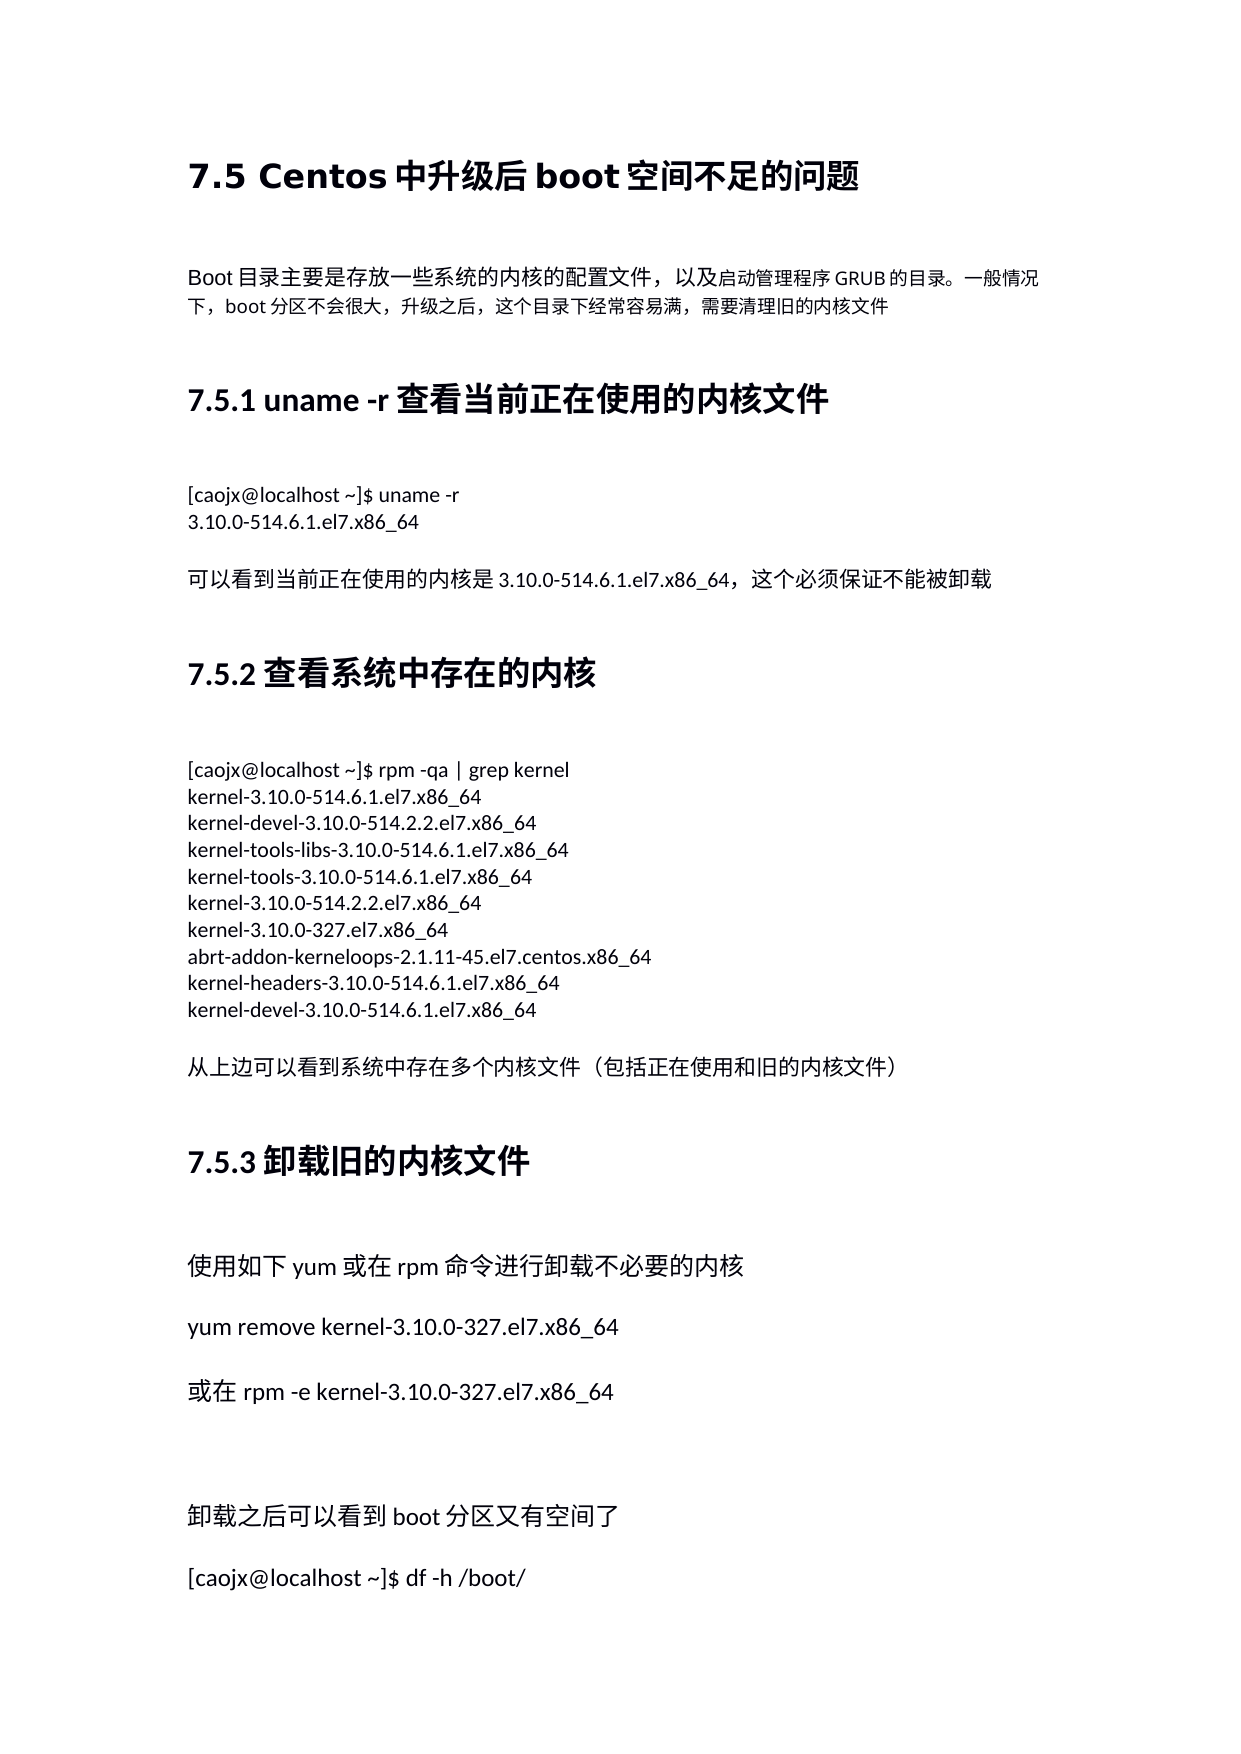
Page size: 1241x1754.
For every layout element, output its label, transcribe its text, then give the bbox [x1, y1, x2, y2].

text [caojx@localhost ~]$ df -h /boot/ [187, 1562, 1053, 1592]
text Boot目录主要是存放一些系统的内核的配置文件，以及启动管理程序GRUB的目录。一般情况下，boot分区不会很大，升级之后，这个目录下经常容易满，需要清理旧的内核文件 [718, 260, 1053, 319]
text abrt-addon-kerneloops-2.1.11-45.el7.centos.x86_64 [187, 943, 1053, 969]
text kernel-headers-3.10.0-514.6.1.el7.x86_64 [187, 969, 1053, 996]
text 可以看到当前正在使用的内核是3.10.0-514.6.1.el7.x86_64，这个必须保证不能被卸载 [187, 562, 1053, 593]
text 3.10.0-514.6.1.el7.x86_64 [187, 508, 1053, 535]
text kernel-tools-libs-3.10.0-514.6.1.el7.x86_64 [187, 836, 1053, 863]
text 7.5.3 卸载旧的内核文件 [187, 1135, 1053, 1183]
text 7.5.2 查看系统中存在的内核 [187, 647, 1053, 695]
text 卸载之后可以看到boot分区又有空间了 [187, 1496, 1053, 1532]
text yum remove kernel-3.10.0-327.el7.x86_64 [187, 1311, 1053, 1342]
text 使用如下yum或在rpm命令进行卸载不必要的内核 [187, 1246, 1053, 1282]
text [caojx@localhost ~]$ rpm -qa | grep kernel [187, 756, 1053, 783]
text 从上边可以看到系统中存在多个内核文件（包括正在使用和旧的内核文件） [187, 1049, 1053, 1081]
text 或在 rpm -e kernel-3.10.0-327.el7.x86_64 [187, 1371, 1053, 1407]
text kernel-3.10.0-514.6.1.el7.x86_64 [187, 783, 1053, 809]
text kernel-3.10.0-514.2.2.el7.x86_64 [187, 889, 1053, 916]
text kernel-3.10.0-327.el7.x86_64 [187, 916, 1053, 943]
text [caojx@localhost ~]$ uname -r [187, 482, 1053, 508]
text kernel-tools-3.10.0-514.6.1.el7.x86_64 [187, 863, 1053, 889]
text 7.5.1 uname -r查看当前正在使用的内核文件 [187, 373, 1053, 421]
text kernel-devel-3.10.0-514.6.1.el7.x86_64 [187, 996, 1053, 1023]
text kernel-devel-3.10.0-514.2.2.el7.x86_64 [187, 809, 1053, 836]
subtitle 7.5 Centos中升级后boot空间不足的问题 [187, 150, 1053, 198]
